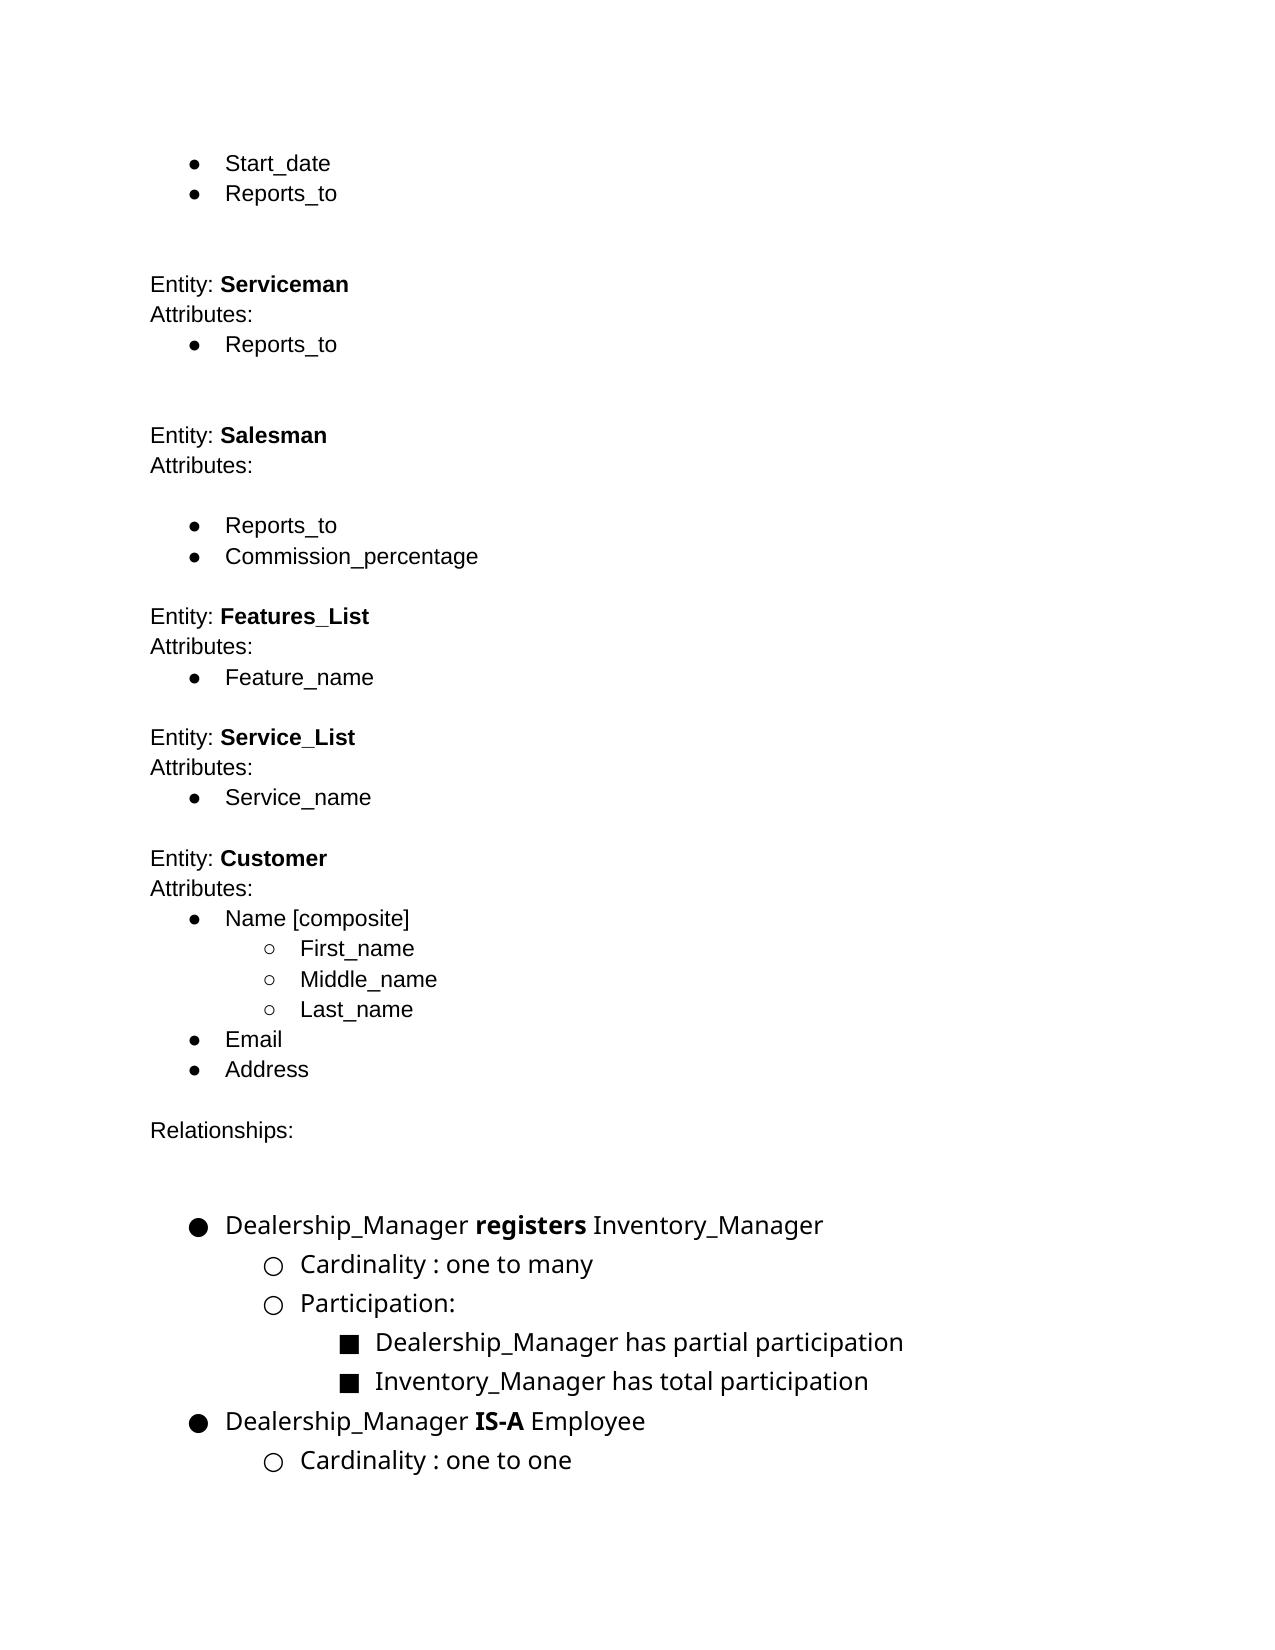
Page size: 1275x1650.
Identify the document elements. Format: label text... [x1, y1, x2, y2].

list Feature_name [187, 663, 1125, 690]
list Reports_to [187, 331, 1125, 358]
list Middle_name [262, 966, 1125, 992]
list Start_date [187, 150, 1125, 176]
text Entity: Features_List [150, 603, 1125, 629]
list Commission_percentage [187, 543, 1125, 569]
list Cardinality : one to one [262, 1442, 1125, 1476]
list First_name [262, 935, 1125, 962]
list Participation: [262, 1286, 1125, 1320]
list Dealership_Manager has partial participation [337, 1325, 1125, 1359]
list Cardinality : one to many [262, 1246, 1125, 1281]
list Reports_to [187, 512, 1125, 539]
text Entity: Serviceman [150, 271, 1125, 297]
text Attributes: [150, 633, 1125, 660]
text Entity: Service_List [150, 724, 1125, 750]
text Entity: Salesman [150, 422, 1125, 448]
list Dealership_Manager registers Inventory_Manager [187, 1207, 1125, 1241]
text Attributes: [150, 301, 1125, 327]
text Attributes: [150, 452, 1125, 478]
text Attributes: [150, 754, 1125, 781]
text Attributes: [150, 875, 1125, 901]
list Inventory_Manager has total participation [337, 1364, 1125, 1398]
list Name [composite] [187, 905, 1125, 932]
list Email [187, 1026, 1125, 1052]
text Relationships: [150, 1117, 1125, 1143]
text Entity: Customer [150, 845, 1125, 871]
list Last_name [262, 996, 1125, 1022]
list Address [187, 1056, 1125, 1083]
list Reports_to [187, 180, 1125, 207]
list Dealership_Manager IS-A Employee [187, 1403, 1125, 1437]
list Service_name [187, 784, 1125, 811]
